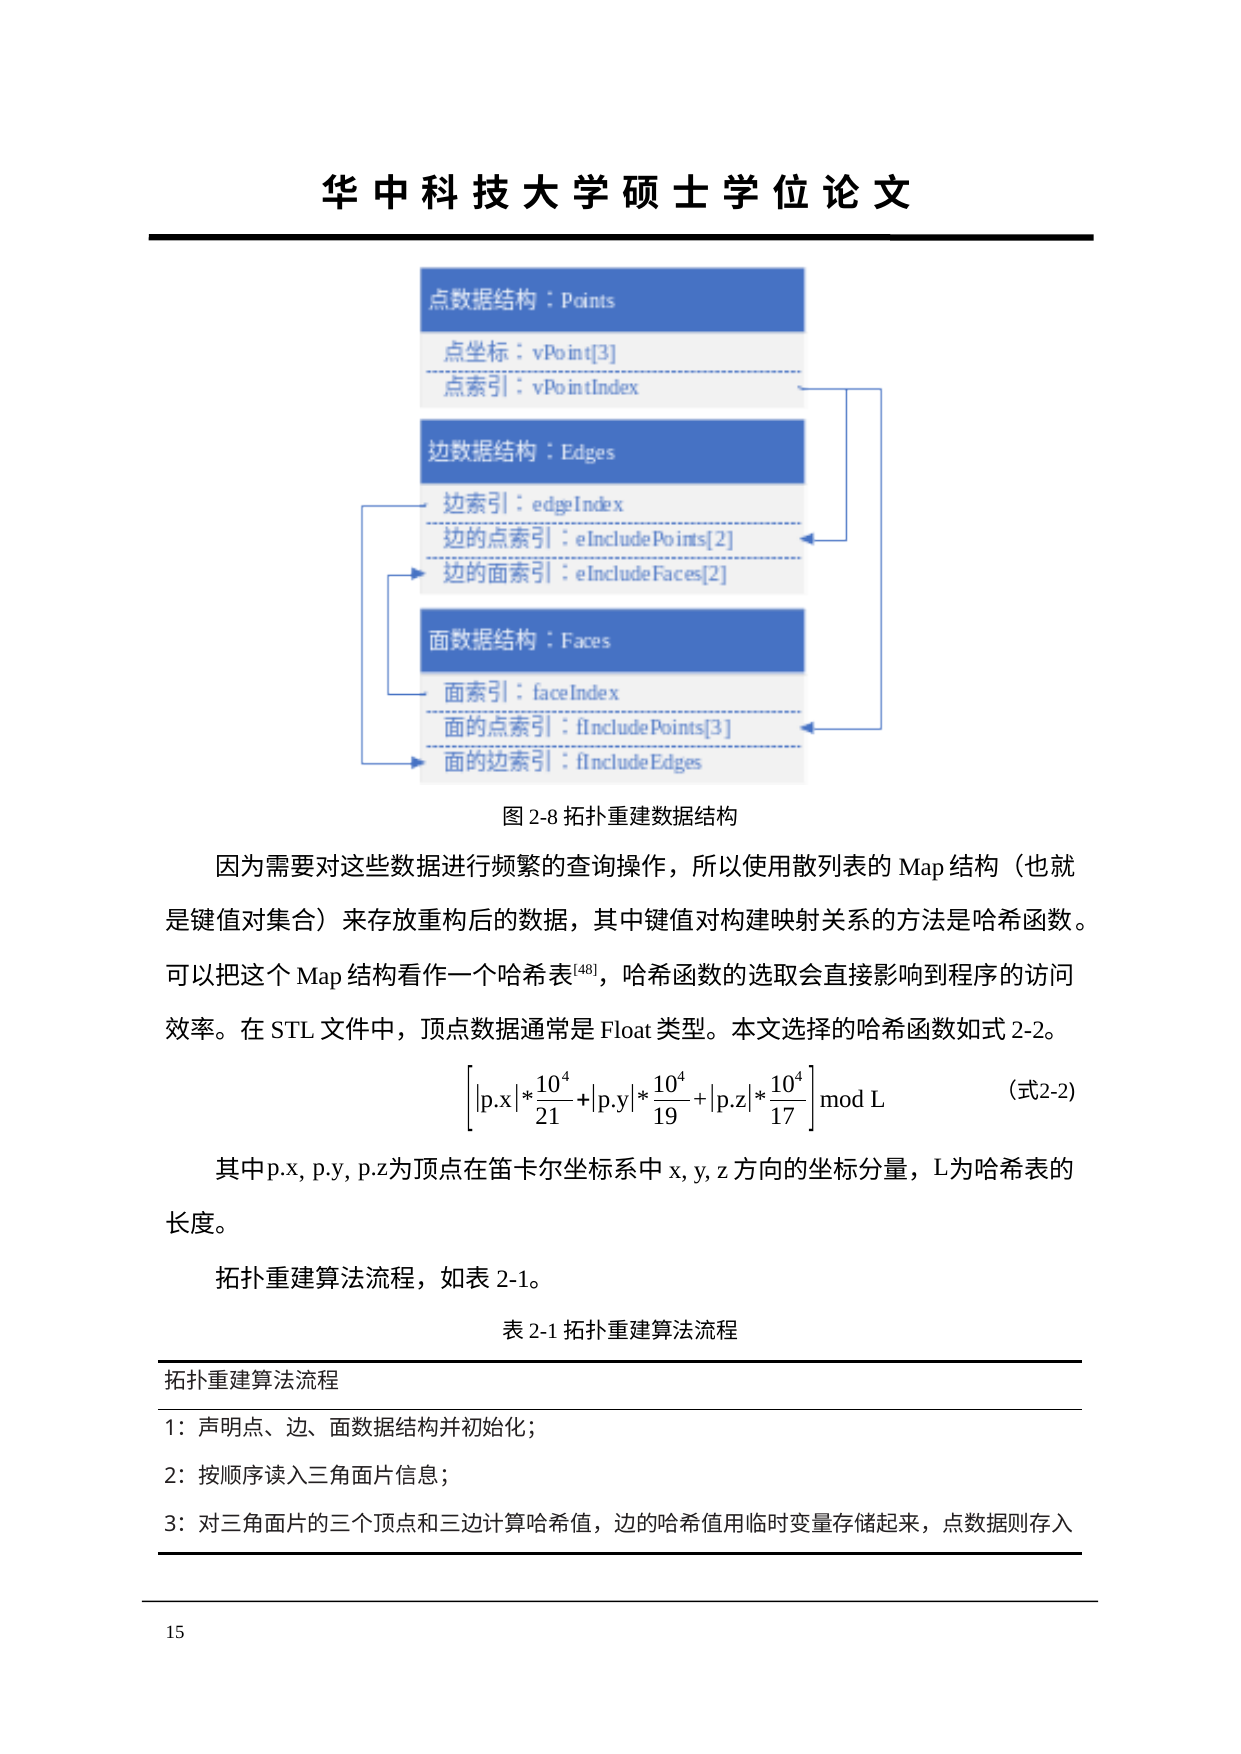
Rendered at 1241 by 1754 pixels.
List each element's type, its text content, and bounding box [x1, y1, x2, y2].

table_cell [158, 1410, 1082, 1552]
text 表 2-1 拓扑重建算法流程 [165, 1313, 1075, 1344]
text （式2-2) [165, 1064, 1075, 1133]
text 拓扑重建算法流程，如表 2-1。 [165, 1258, 1075, 1294]
table_header 拓扑重建算法流程 [158, 1363, 1082, 1409]
text 其中, , 为顶点在笛卡尔坐标系中x, y, z方向的坐标分量，为哈希表的长度。 [165, 1149, 1075, 1240]
text 因为需要对这些数据进行频繁的查询操作，所以使用散列表的Map结构（也就是键值对集合）来存放重构后的数据，其中键值对构建映射关系的方法是哈希函数。可以把这个Map结构看作一个哈希表[48]，哈希函数的选取会直接影响到程序的访问效率。在STL文件中，顶点数据通常是Float类型。本文选择的哈希函数如式2-2。 [165, 846, 1075, 1046]
